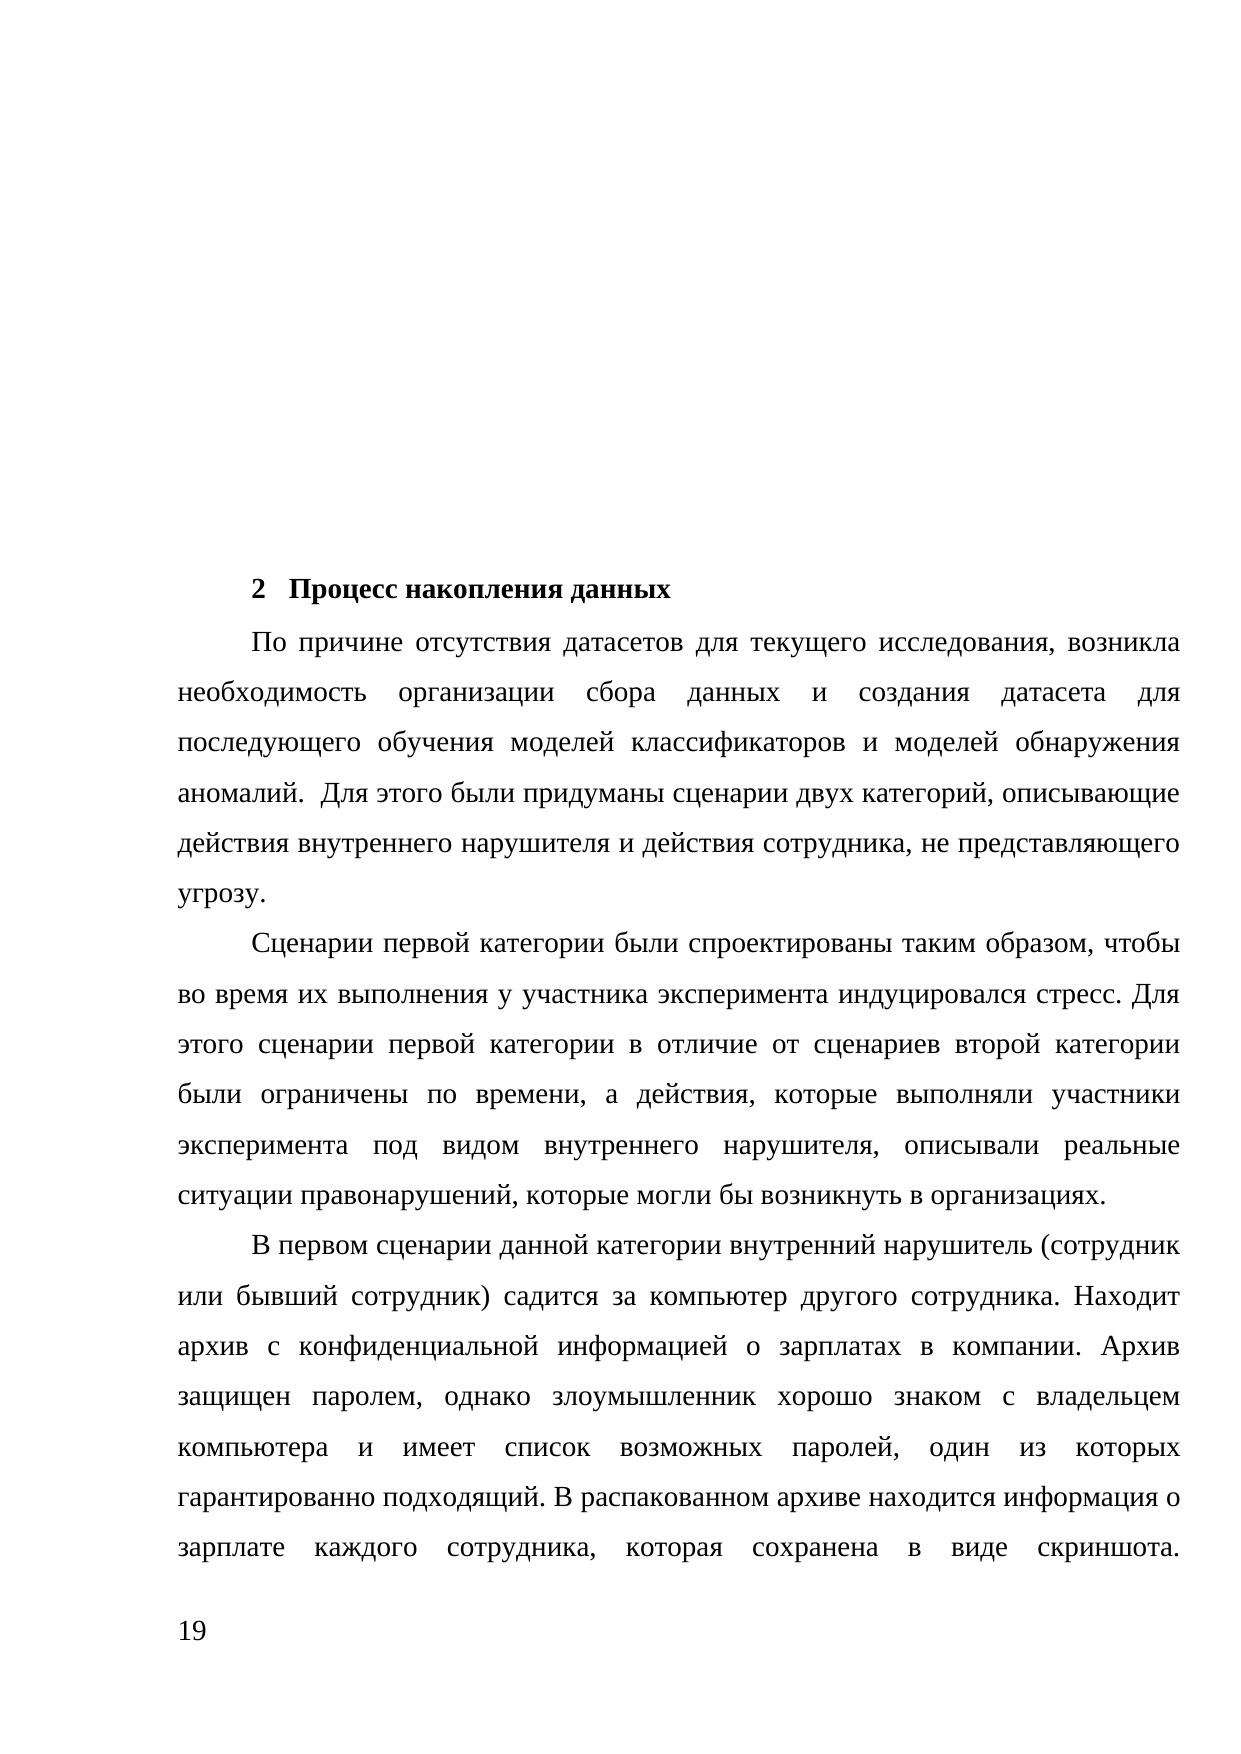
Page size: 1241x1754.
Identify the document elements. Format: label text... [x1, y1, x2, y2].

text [177, 1227, 1181, 1563]
subtitle Процесс накопления данных [251, 571, 1181, 604]
text По причине отсутствия датасетов для текущего исследования, возникла необходимость организации сбора данных и создания датасета для последующего обучения моделей классификаторов и моделей обнаружения аномалий. Для этого были придуманы сценарии двух категорий, описывающие действия внутреннего нарушителя и действия сотрудника, не представляющего угрозу. [177, 624, 1181, 909]
text Сценарии первой категории были спроектированы таким образом, чтобы во время их выполнения у участника эксперимента индуцировался стресс. Для этого сценарии первой категории в отличие от сценариев второй категории были ограничены по времени, а действия, которые выполняли участники эксперимента под видом внутреннего нарушителя, описывали реальные ситуации правонарушений, которые могли бы возникнуть в организациях. [177, 926, 1181, 1211]
